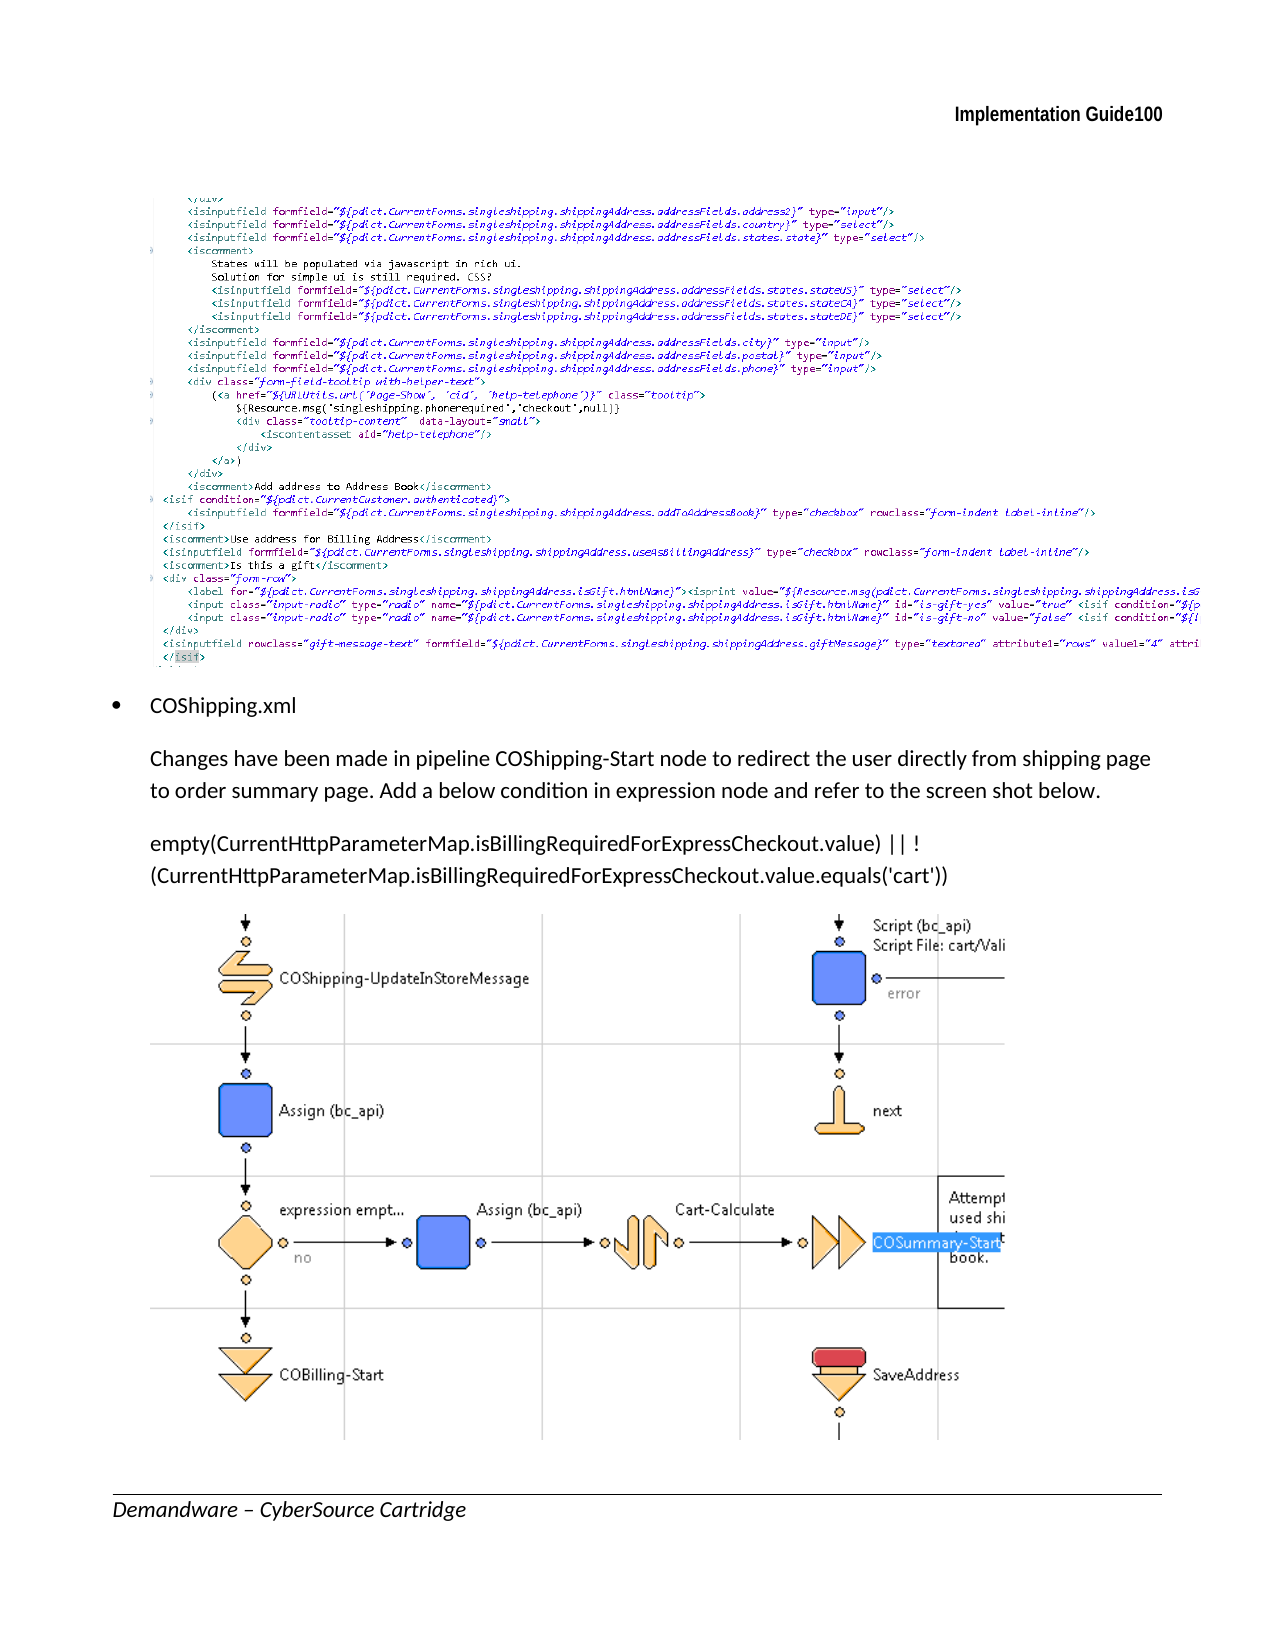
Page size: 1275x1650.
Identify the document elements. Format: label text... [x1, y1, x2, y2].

picture [150, 198, 1200, 667]
picture [150, 914, 1010, 1440]
list COShipping.xml [112, 691, 1162, 719]
text empty(CurrentHttpParameterMap.isBillingRequiredForExpressCheckout.value) || !(CurrentHttpParameterMap.isBillingRequiredForExpressCheckout.value.equals('cart')) [150, 829, 1162, 890]
text Changes have been made in pipeline COShipping-Start node to redirect the user directly from shipping page to order summary page. Add a below condition in expression node and refer to the screen shot below. [150, 744, 1162, 804]
